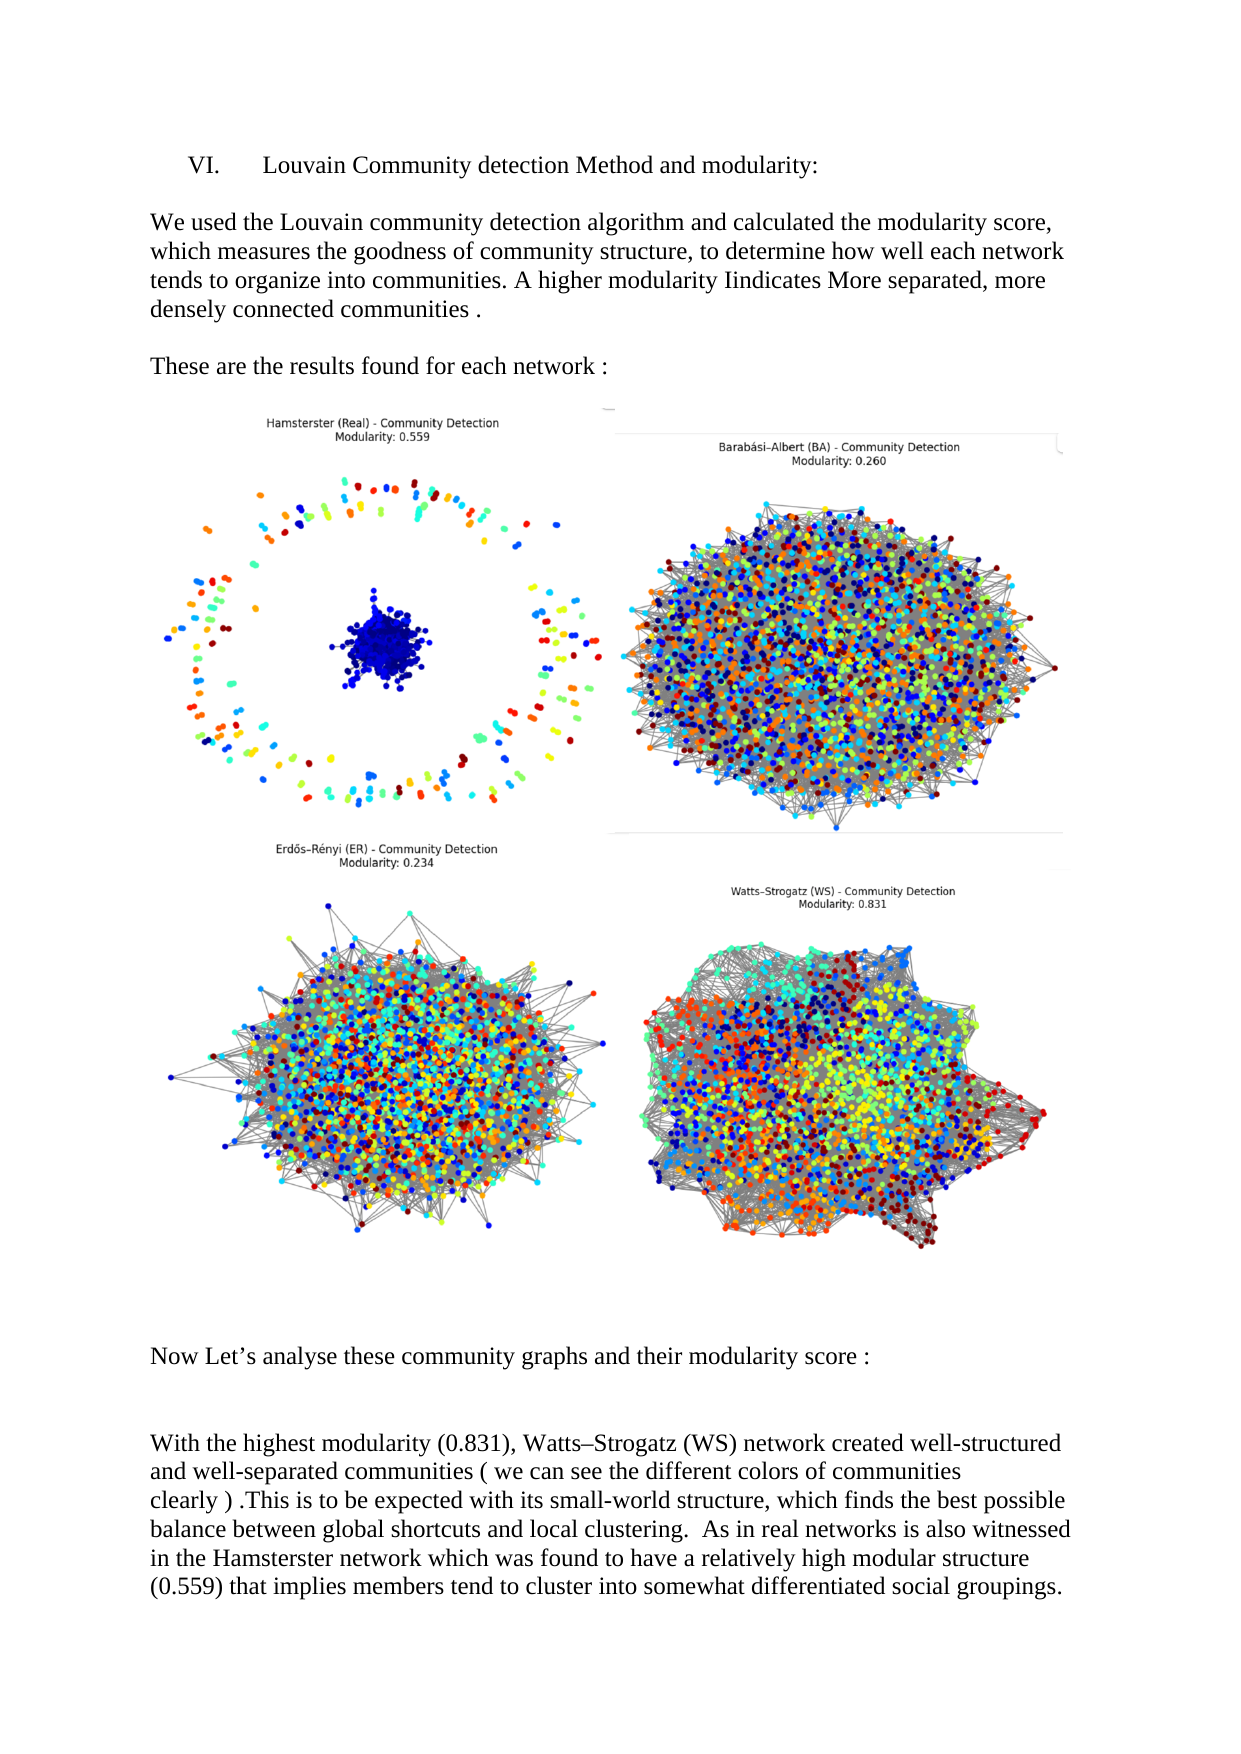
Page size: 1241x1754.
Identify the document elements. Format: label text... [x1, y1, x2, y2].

text Now Let’s analyse these community graphs and their modularity score : [150, 1341, 1090, 1370]
text We used the Louvain community detection algorithm and calculated the modularity score, which measures the goodness of community structure, to determine how well each network tends to organize into communities. A higher modularity Iindicates More separated, more densely connected communities . [150, 207, 1090, 322]
list Louvain Community detection Method and modularity: [187, 150, 1090, 179]
text These are the results found for each network : [150, 351, 1090, 380]
picture [150, 408, 1071, 1256]
text With the highest modularity (0.831), Watts–Strogatz (WS) network created well-structured and well-separated communities ( we can see the different colors of communities clearly ) .This is to be expected with its small-world structure, which finds the best possible balance between global shortcuts and local clustering. As in real networks is also witnessed in the Hamsterster network which was found to have a relatively high modular structure (0.559) that implies members tend to cluster into somewhat differentiated social groupings. [150, 1428, 1090, 1600]
